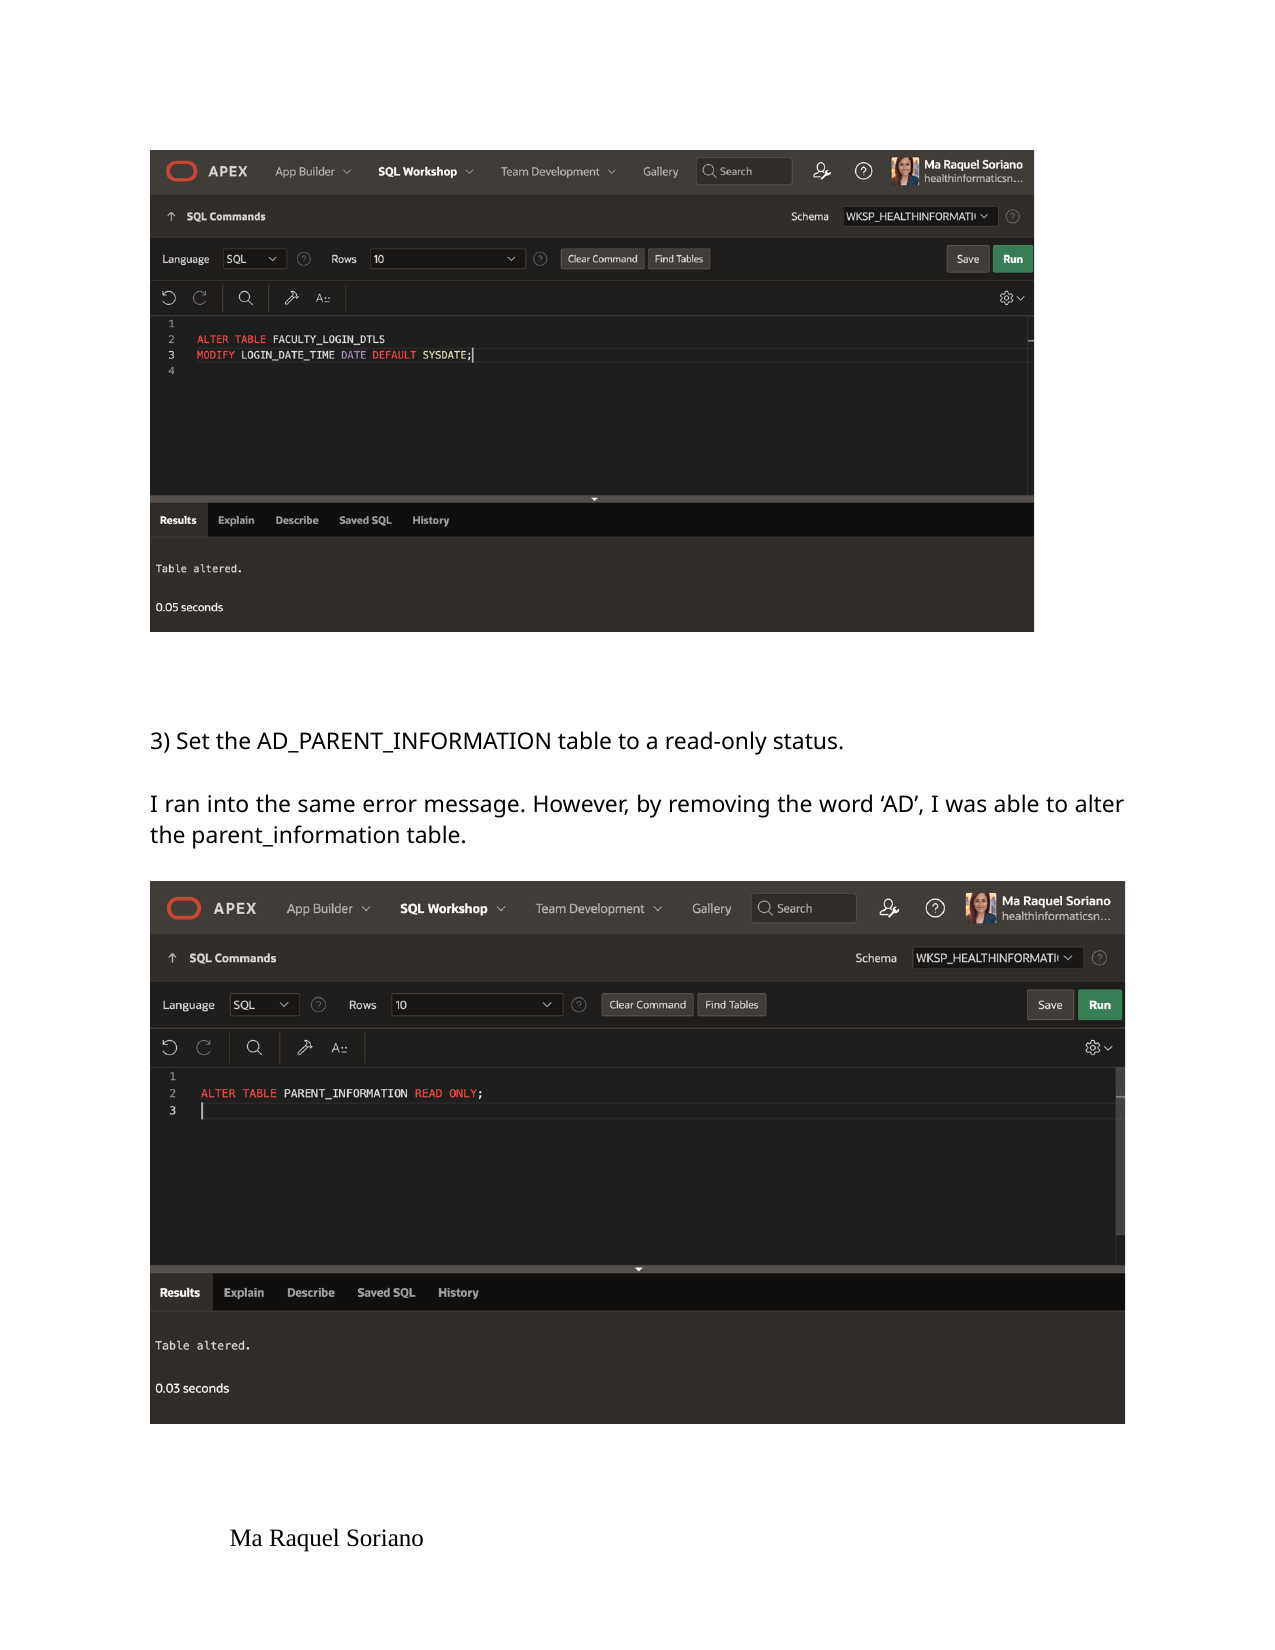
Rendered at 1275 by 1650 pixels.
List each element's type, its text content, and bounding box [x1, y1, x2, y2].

text 3) Set the AD_PARENT_INFORMATION table to a read-only status. [150, 725, 1125, 756]
text I ran into the same error message. However, by removing the word ‘AD’, I was able to alter the parent_information table. [150, 788, 1125, 850]
picture [150, 881, 1125, 1424]
picture [150, 150, 1035, 632]
